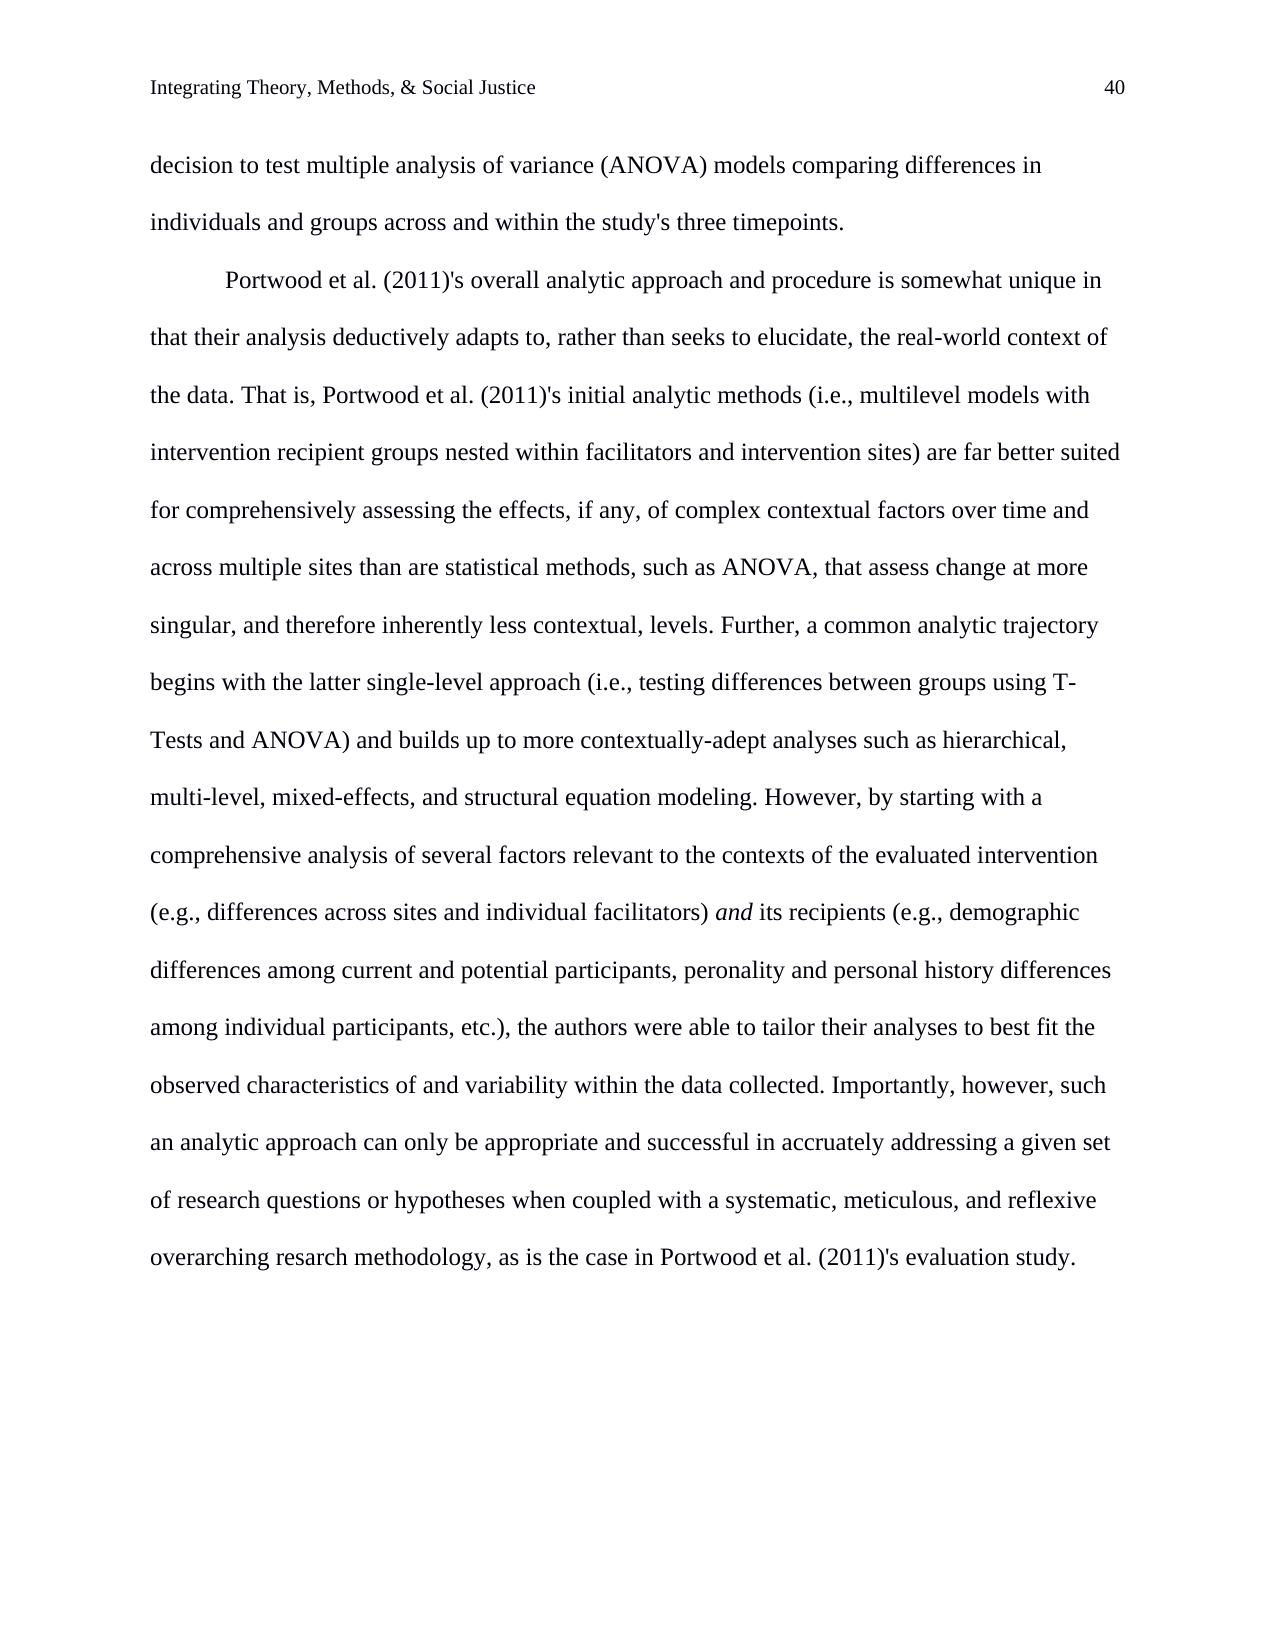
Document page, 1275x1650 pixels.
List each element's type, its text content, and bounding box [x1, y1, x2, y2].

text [150, 150, 1125, 236]
text Portwood et al. (2011)'s overall analytic approach and procedure is somewhat unique in that their analysis deductively adapts to, rather than seeks to elucidate, the real-world context of the data. That is, Portwood et al. (2011)'s initial analytic methods (i.e., multilevel models with intervention recipient groups nested within facilitators and intervention sites) are far better suited for comprehensively assessing the effects, if any, of complex contextual factors over time and across multiple sites than are statistical methods, such as ANOVA, that assess change at more singular, and therefore inherently less contextual, levels. Further, a common analytic trajectory begins with the latter single-level approach (i.e., testing differences between groups using T-Tests and ANOVA) and builds up to more contextually-adept analyses such as hierarchical, multi-level, mixed-effects, and structural equation modeling. However, by starting with a comprehensive analysis of several factors relevant to the contexts of the evaluated intervention (e.g., differences across sites and individual facilitators) and its recipients (e.g., demographic differences among current and potential participants, peronality and personal history differences among individual participants, etc.), the authors were able to tailor their analyses to best fit the observed characteristics of and variability within the data collected. Importantly, however, such an analytic approach can only be appropriate and successful in accruately addressing a given set of research questions or hypotheses when coupled with a systematic, meticulous, and reflexive overarching resarch methodology, as is the case in Portwood et al. (2011)'s evaluation study. [150, 265, 1125, 1271]
